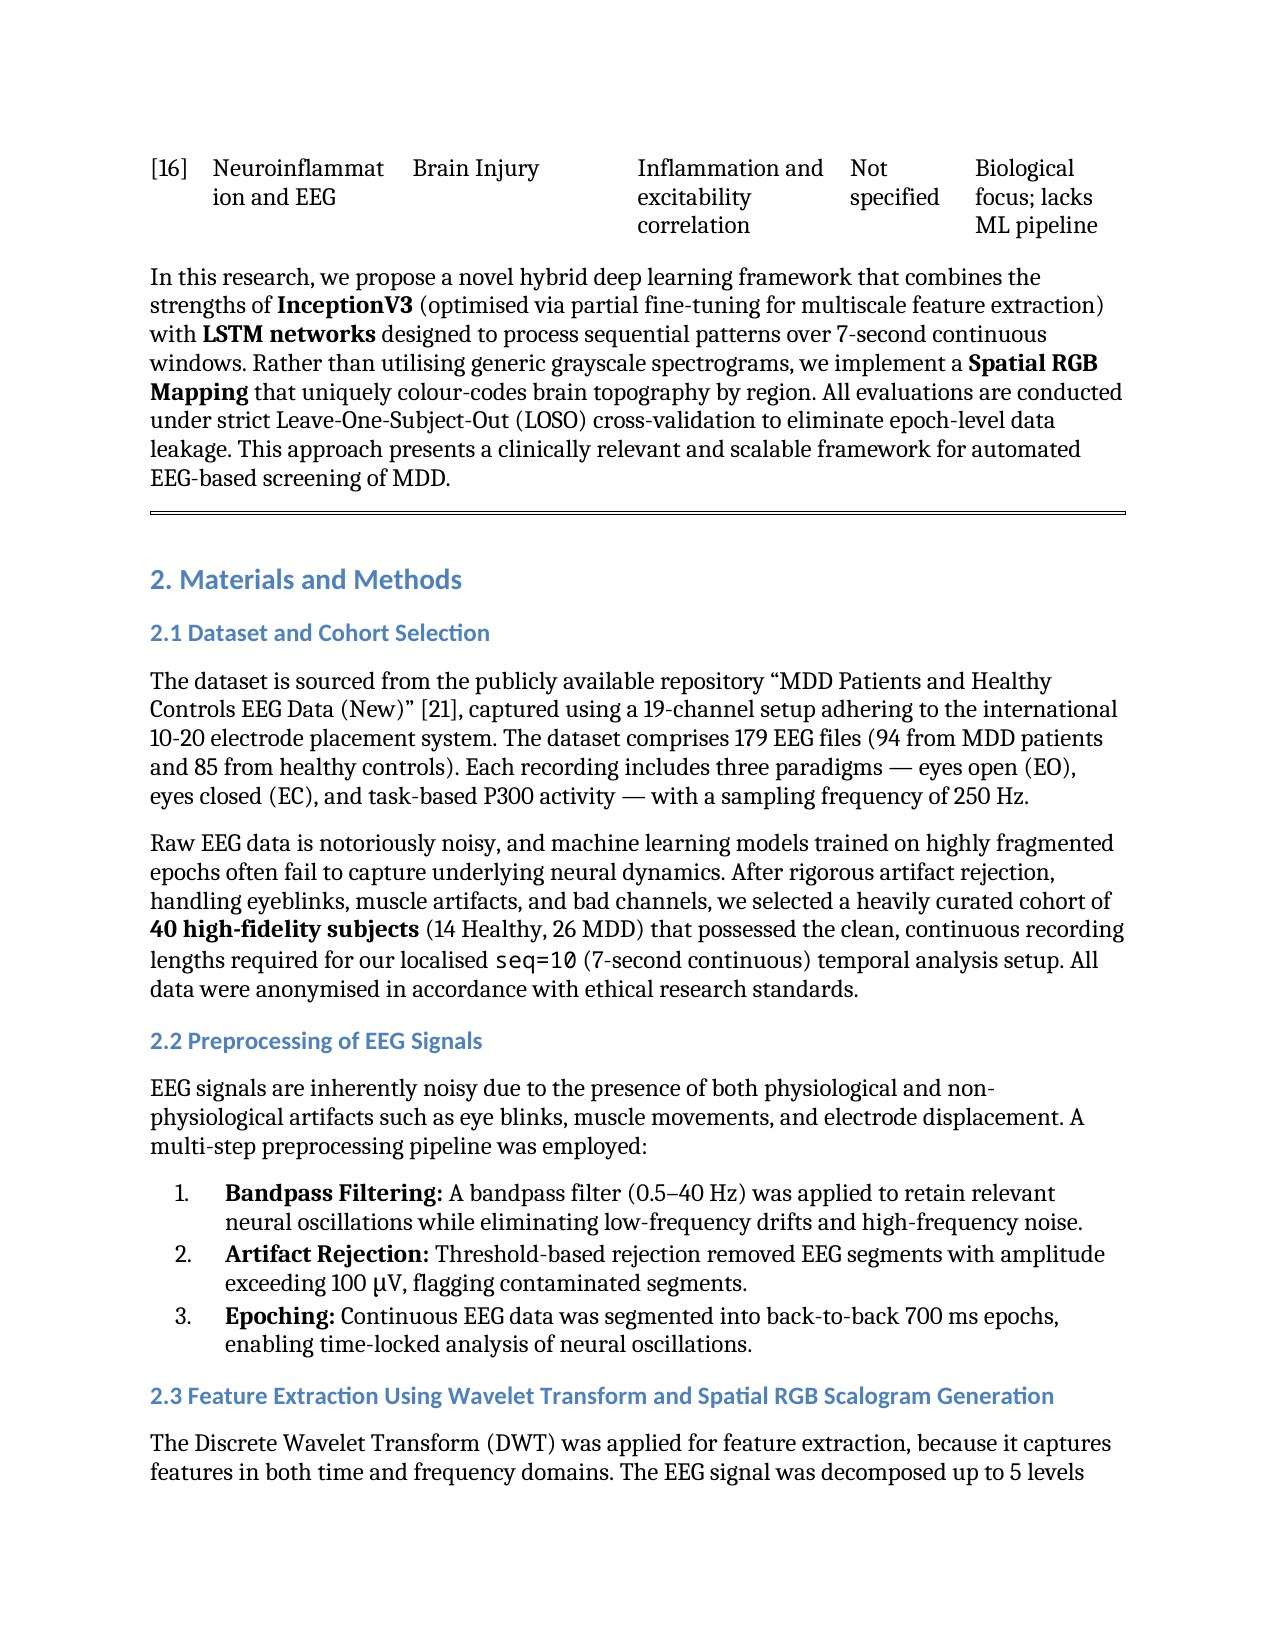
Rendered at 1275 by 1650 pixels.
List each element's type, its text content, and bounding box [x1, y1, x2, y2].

subtitle 2.1 Dataset and Cohort Selection [150, 617, 1125, 648]
text In this research, we propose a novel hybrid deep learning framework that combines the strengths of InceptionV3 (optimised via partial fine-tuning for multiscale feature extraction) with LSTM networks designed to process sequential patterns over 7-second continuous windows. Rather than utilising generic grayscale spectrograms, we implement a Spatial RGB Mapping that uniquely colour-codes brain topography by region. All evaluations are conducted under strict Leave-One-Subject-Out (LOSO) cross-validation to eliminate epoch-level data leakage. This approach presents a clinically relevant and scalable framework for automated EEG-based screening of MDD. [150, 262, 1125, 492]
text EEG signals are inherently noisy due to the presence of both physiological and non-physiological artifacts such as eye blinks, muscle movements, and electrode displacement. A multi-step preprocessing pipeline was employed: [150, 1074, 1125, 1160]
text The dataset is sourced from the publicly available repository “MDD Patients and Healthy Controls EEG Data (New)” [21], captured using a 19-channel setup adhering to the international 10-20 electrode placement system. The dataset comprises 179 EEG files (94 from MDD patients and 85 from healthy controls). Each recording includes three paradigms — eyes open (EO), eyes closed (EC), and task-based P300 activity — with a sampling frequency of 250 Hz. [150, 667, 1125, 810]
subtitle 2.3 Feature Extraction Using Wavelet Transform and Spatial RGB Scalogram Generation [150, 1380, 1125, 1411]
table_cell Not specified [839, 150, 964, 244]
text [150, 1429, 1125, 1487]
table_cell Brain Injury [401, 150, 626, 244]
list Artifact Rejection: Threshold-based rejection removed EEG segments with amplitude exceeding 100 μV, flagging contaminated segments. [175, 1240, 1125, 1298]
table_cell Neuroinflammation and EEG [201, 150, 401, 244]
subtitle 2.2 Preprocessing of EEG Signals [150, 1025, 1125, 1055]
list Epoching: Continuous EEG data was segmented into back-to-back 700 ms epochs, enabling time-locked analysis of neural oscillations. [175, 1302, 1125, 1359]
text Raw EEG data is notoriously noisy, and machine learning models trained on highly fragmented epochs often fail to capture underlying neural dynamics. After rigorous artifact rejection, handling eyeblinks, muscle artifacts, and bad channels, we selected a heavily curated cohort of 40 high-fidelity subjects (14 Healthy, 26 MDD) that possessed the clean, continuous recording lengths required for our localised seq=10 (7-second continuous) temporal analysis setup. All data were anonymised in accordance with ethical research standards. [150, 829, 1125, 1004]
table_cell Inflammation and excitability correlation [626, 150, 839, 244]
list Bandpass Filtering: A bandpass filter (0.5–40 Hz) was applied to retain relevant neural oscillations while eliminating low-frequency drifts and high-frequency noise. [175, 1179, 1125, 1237]
subtitle 2. Materials and Methods [150, 561, 1125, 596]
table_cell [16] [139, 150, 201, 244]
table_cell Biological focus; lacks ML pipeline [964, 150, 1114, 244]
